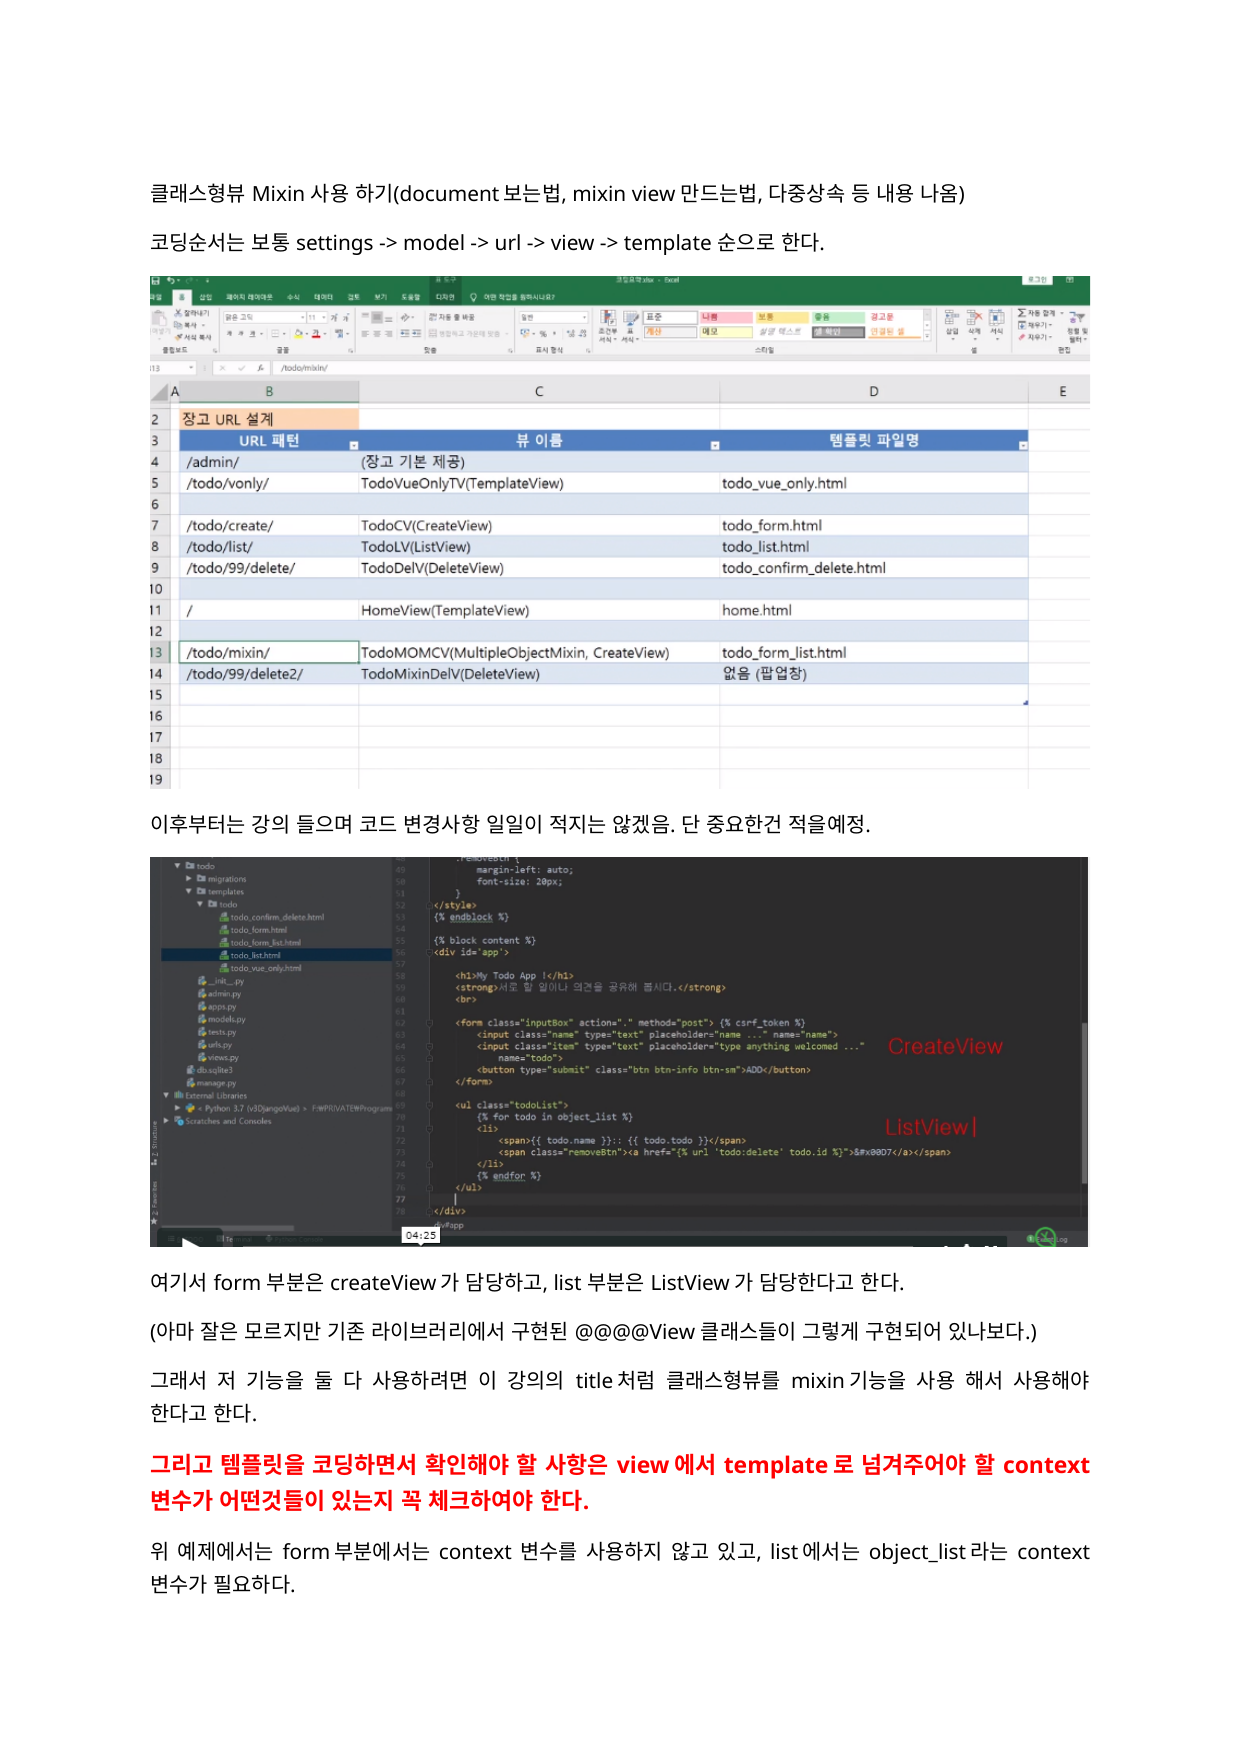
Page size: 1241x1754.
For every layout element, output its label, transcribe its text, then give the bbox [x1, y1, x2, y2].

subtitle 클래스형뷰 Mixin 사용 하기(document보는법, mixin view 만드는법, 다중상속 등 내용 나옴) [150, 177, 1090, 207]
text 여기서 form 부분은 createView가 담당하고, list 부분은 ListView가 담당한다고 한다. [150, 1266, 1090, 1296]
picture [150, 857, 1091, 1247]
text 그래서 저 기능을 둘 다 사용하려면 이 강의의 title처럼 클래스형뷰를 mixin기능을 사용 해서 사용해야 한다고 한다. [150, 1365, 1090, 1428]
text 이후부터는 강의 들으며 코드 변경사항 일일이 적지는 않겠음. 단 중요한건 적을예정. [150, 808, 1090, 838]
text 위 예제에서는 form부분에서는 context 변수를 사용하지 않고 있고, list에서는 object_list라는 context변수가 필요하다. [150, 1535, 1090, 1598]
text 코딩순서는 보통 settings -> model -> url -> view -> template 순으로 한다. [150, 227, 1090, 257]
text 그리고 템플릿을 코딩하면서 확인해야 할 사항은 view에서 template로 넘겨주어야 할 context변수가 어떤것들이 있는지 꼭 체크하여야 한다. [150, 1447, 1090, 1516]
picture [150, 276, 1091, 789]
text (아마 잘은 모르지만 기존 라이브러리에서 구현된 @@@@View 클래스들이 그렇게 구현되어 있나보다.) [150, 1315, 1090, 1346]
